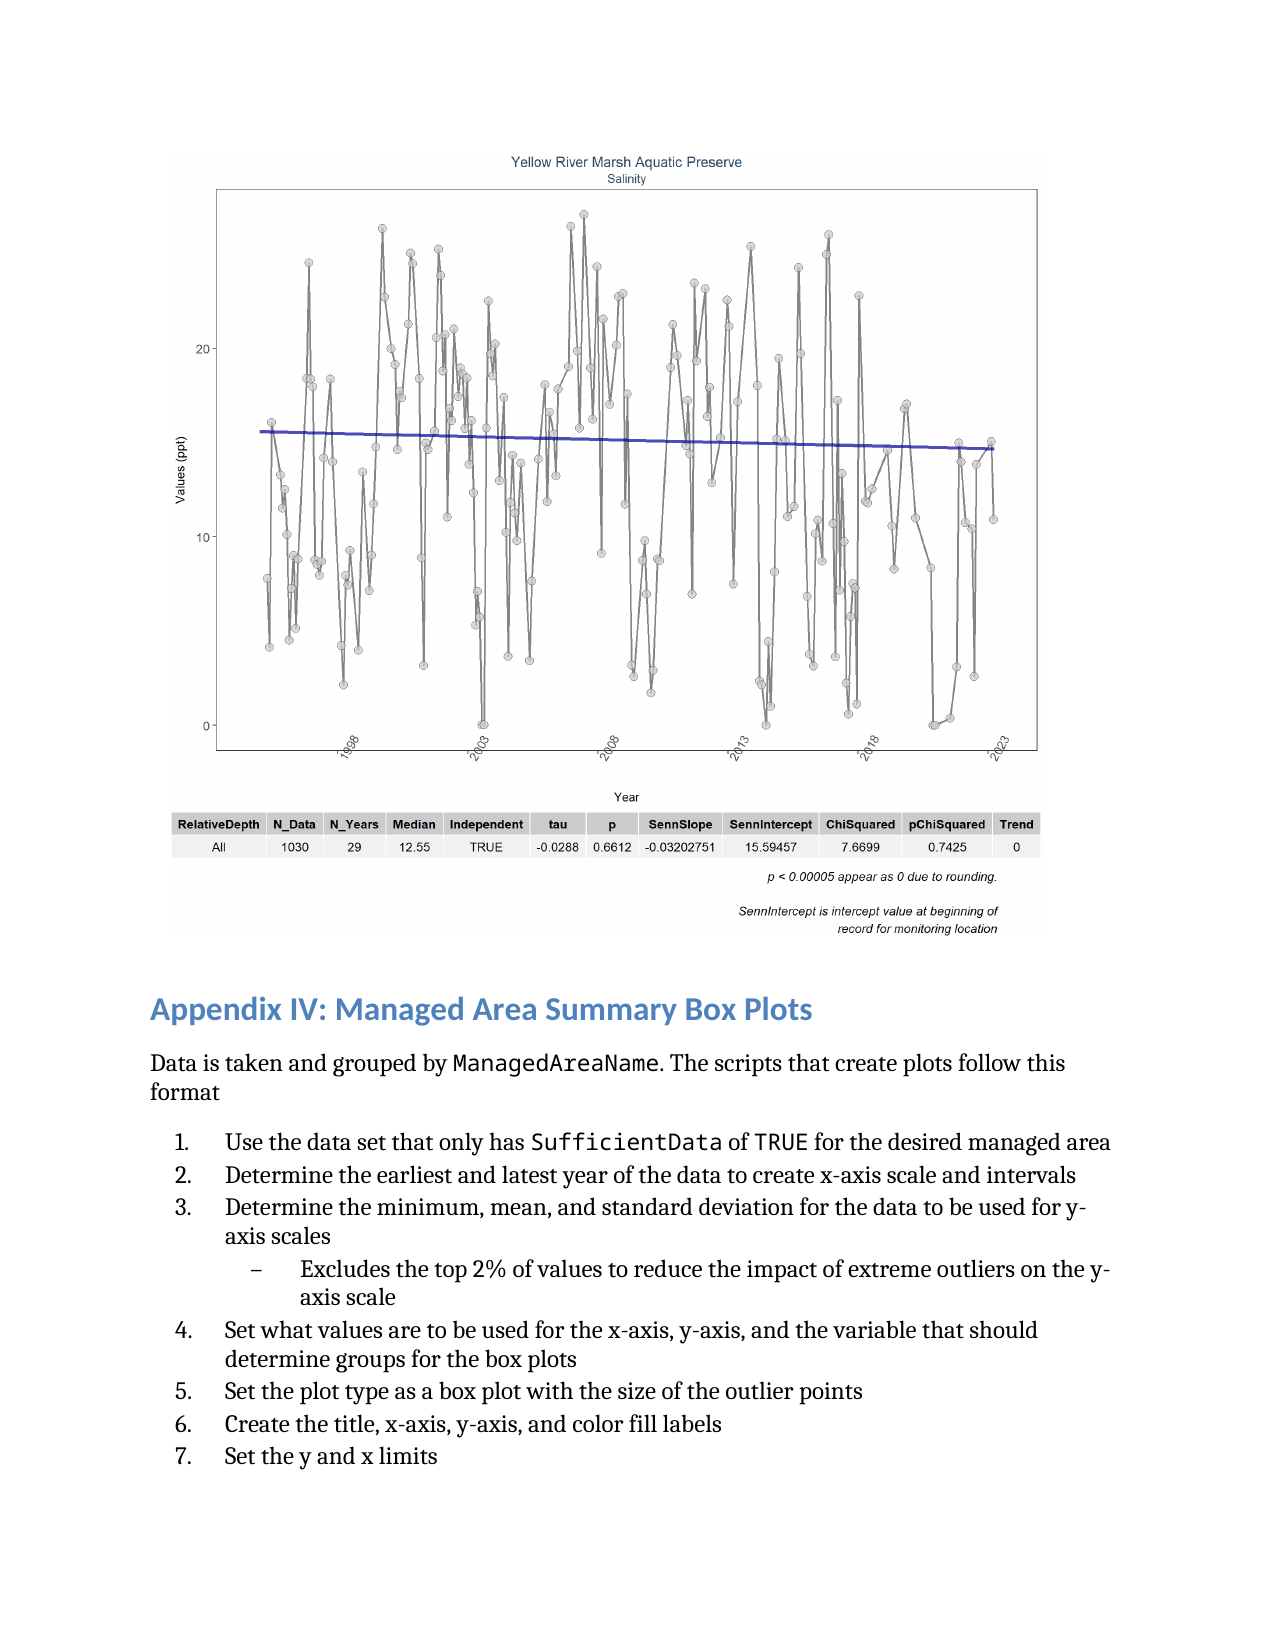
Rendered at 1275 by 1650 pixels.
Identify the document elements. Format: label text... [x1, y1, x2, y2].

list Create the title, x-axis, y-axis, and color fill labels [175, 1409, 1125, 1438]
list Determine the minimum, mean, and standard deviation for the data to be used for y-axis scales [175, 1193, 1125, 1251]
text Data is taken and grouped by ManagedAreaName. The scripts that create plots follow this format [150, 1047, 1125, 1107]
list Determine the earliest and latest year of the data to create x-axis scale and intervals [175, 1161, 1125, 1189]
picture [168, 150, 1044, 938]
list Set the plot type as a box plot with the size of the outlier points [175, 1377, 1125, 1406]
list Set what values are to be used for the x-axis, y-axis, and the variable that should determine groups for the box plots [175, 1316, 1125, 1373]
subtitle Appendix IV: Managed Area Summary Box Plots [150, 987, 1125, 1028]
list Set the y and x limits [175, 1442, 1125, 1471]
list Excludes the top 2% of values to reduce the impact of extreme outliers on the y-axis scale [250, 1254, 1125, 1312]
list Use the data set that only has SufficientData of TRUE for the desired managed area [175, 1126, 1125, 1157]
